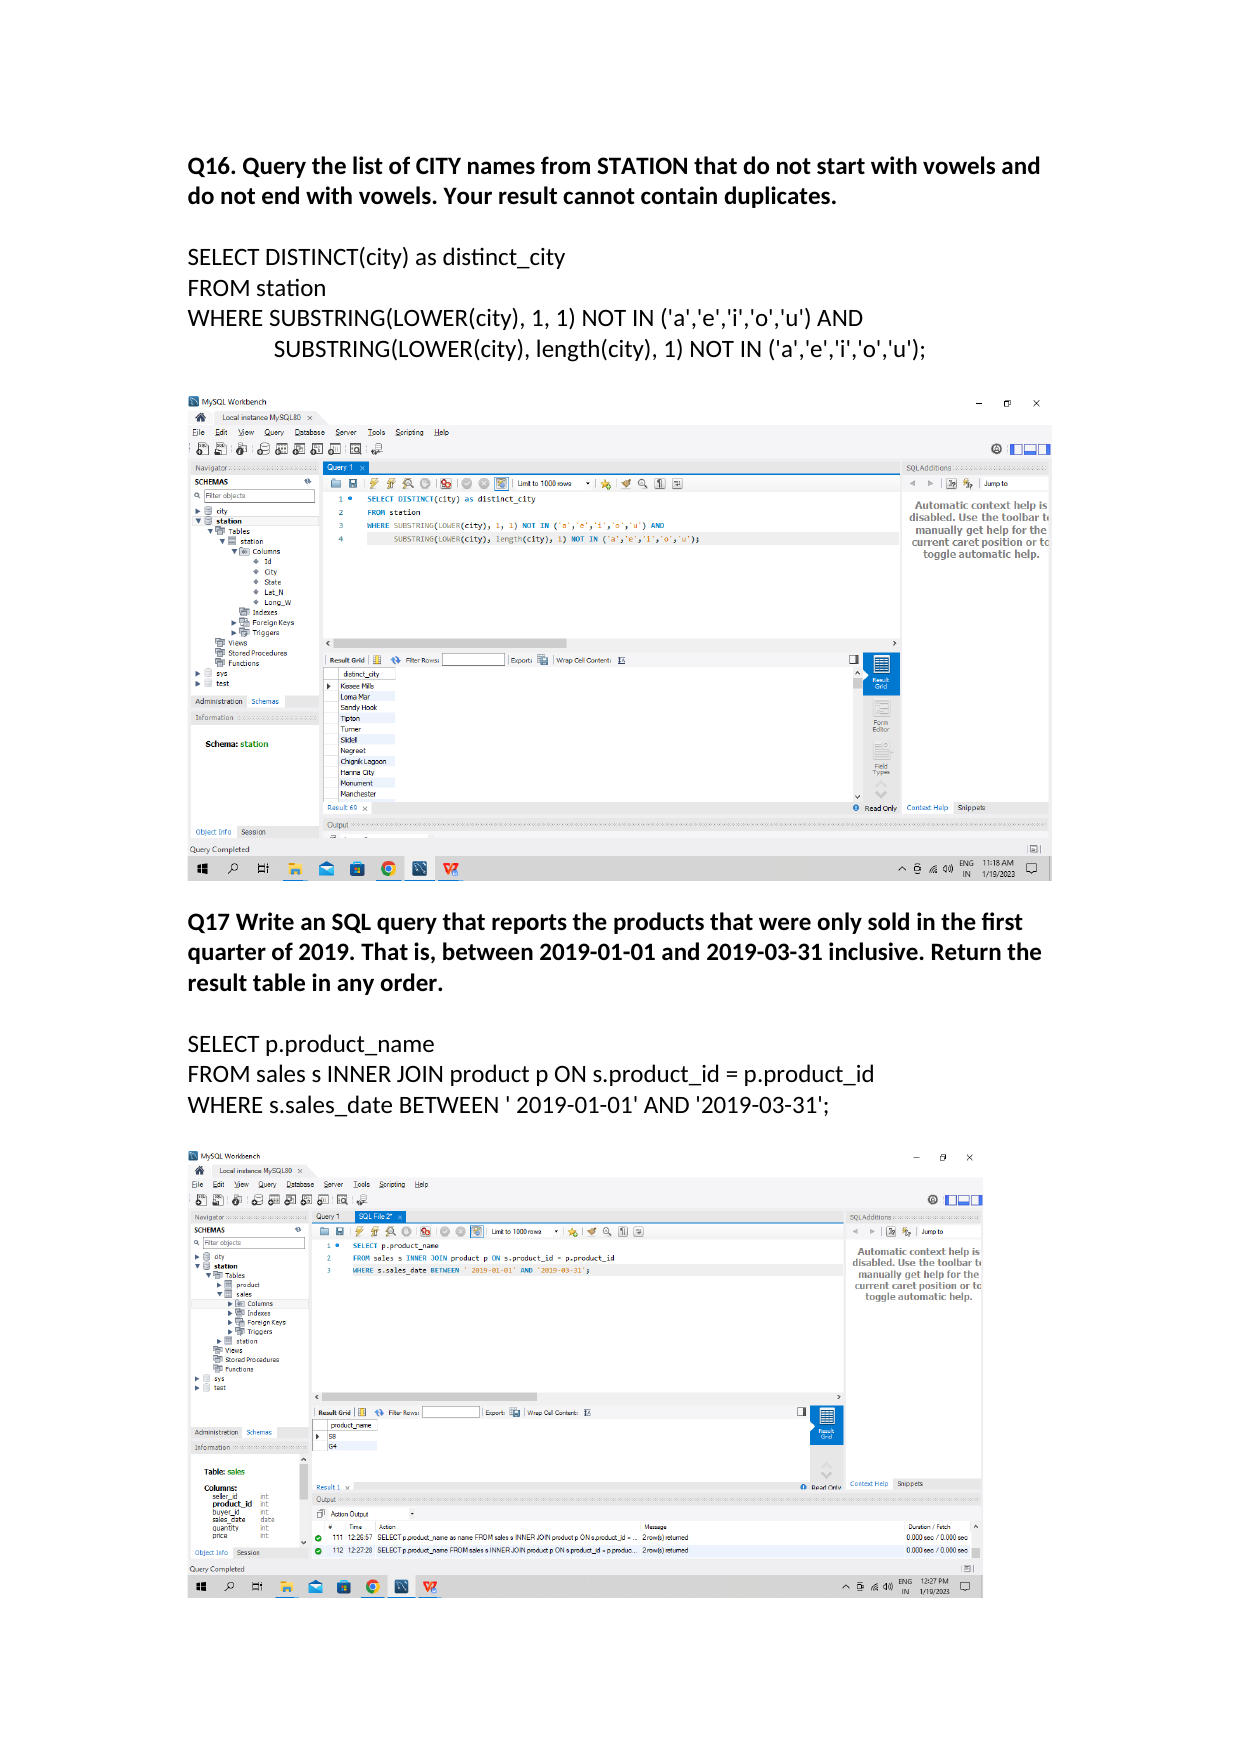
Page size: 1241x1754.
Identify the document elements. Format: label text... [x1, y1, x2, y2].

text FROM station [187, 272, 1053, 303]
text SELECT DISTINCT(city) as distinct_city [187, 242, 1053, 272]
picture [187, 1149, 984, 1598]
text FROM sales s INNER JOIN product p ON s.product_id = p.product_id [187, 1058, 1053, 1089]
text Q17 Write an SQL query that reports the products that were only sold in the first quarter of 2019. That is, between 2019-01-01 and 2019-03-31 inclusive. Return the result table in any order. [187, 906, 1053, 997]
picture [187, 394, 1052, 881]
text SUBSTRING(LOWER(city), length(city), 1) NOT IN ('a','e','i','o','u'); [187, 333, 1053, 364]
text Q16. Query the list of CITY names from STATION that do not start with vowels and do not end with vowels. Your result cannot contain duplicates. [187, 150, 1053, 211]
text WHERE s.sales_date BETWEEN ' 2019-01-01' AND '2019-03-31'; [187, 1089, 1053, 1119]
text WHERE SUBSTRING(LOWER(city), 1, 1) NOT IN ('a','e','i','o','u') AND [187, 303, 1053, 333]
text SELECT p.product_name [187, 1028, 1053, 1058]
